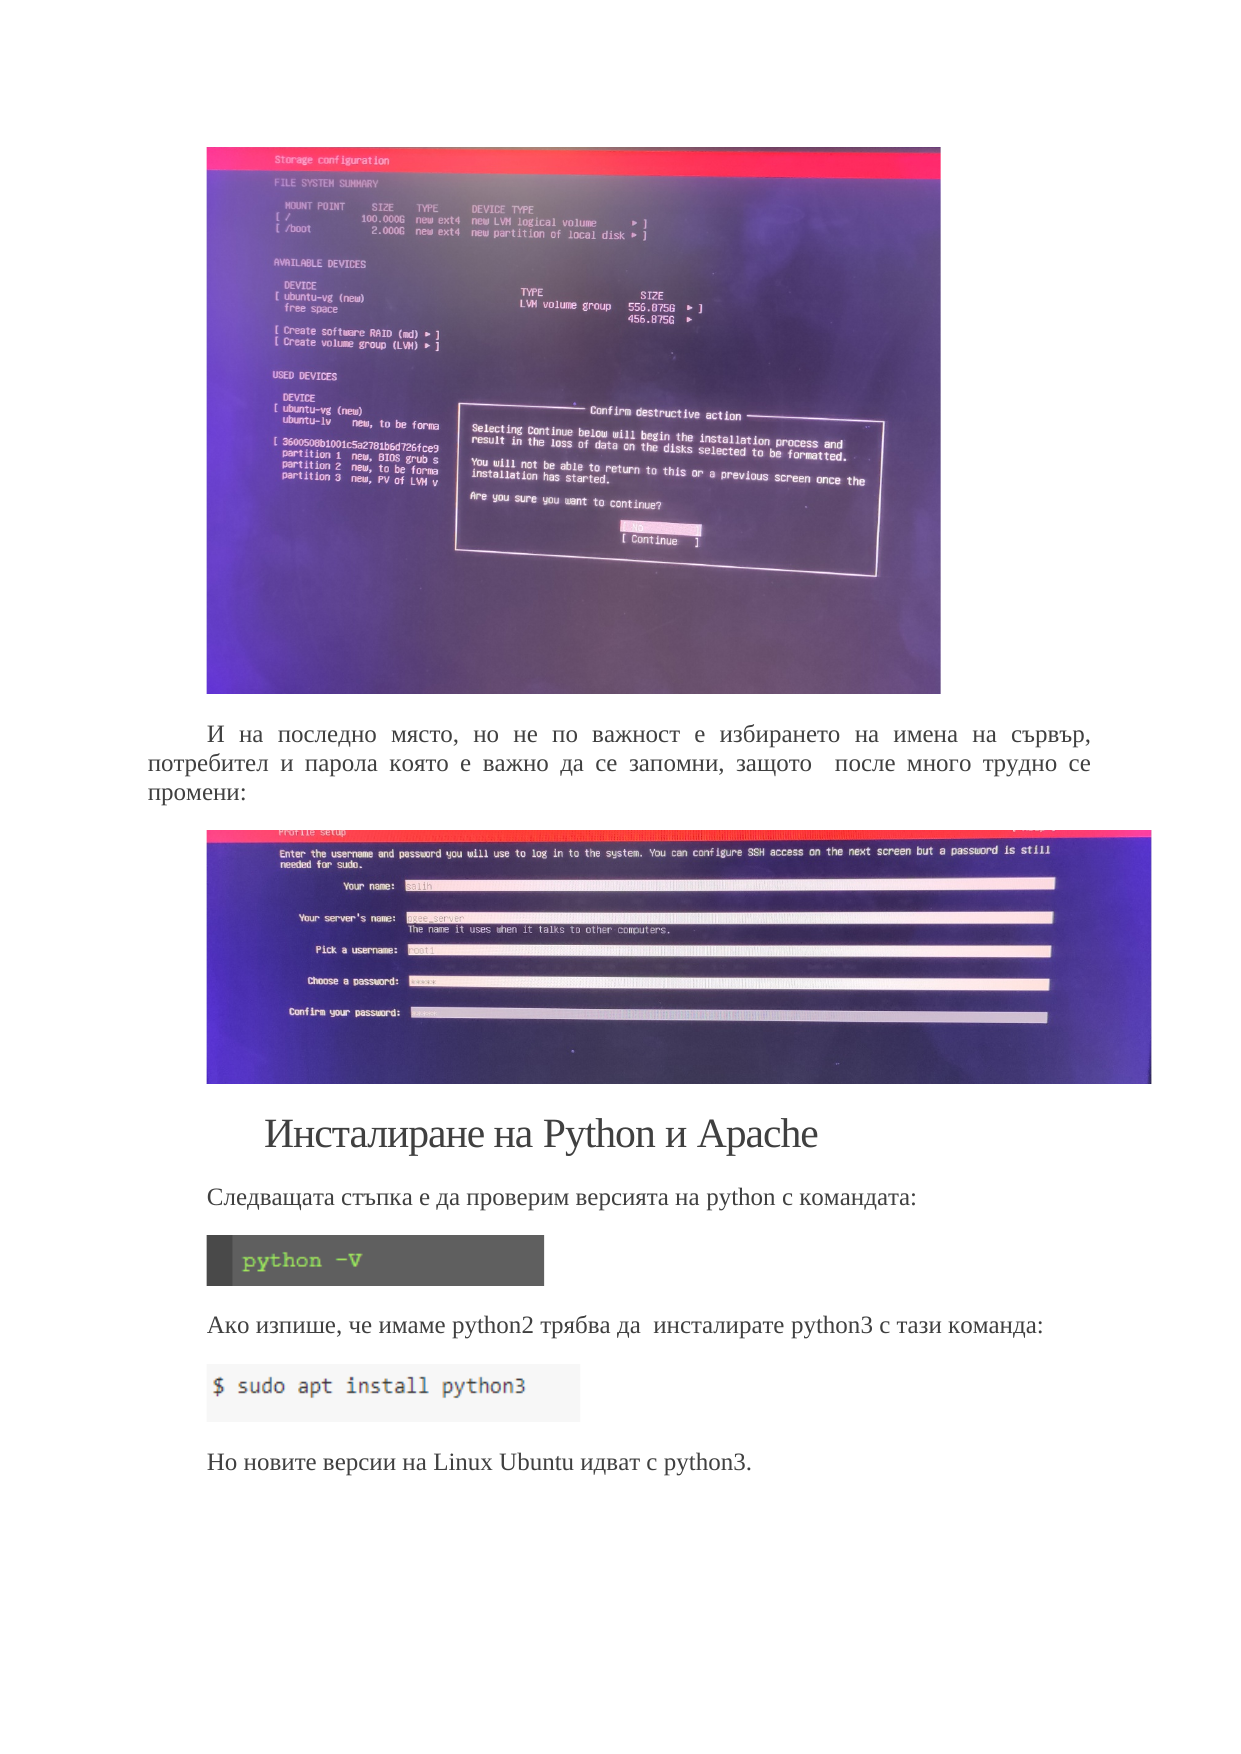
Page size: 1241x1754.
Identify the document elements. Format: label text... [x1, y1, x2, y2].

text Ако изпише, че имаме python2 трябва да инсталирате python3 с тази команда: [148, 1310, 1093, 1339]
subtitle Инсталиране на Python и Apache [148, 1109, 1093, 1157]
text Но новите версии на Linux Ubuntu идват с python3. [148, 1447, 1093, 1476]
picture [206, 1235, 545, 1286]
picture [206, 1364, 580, 1422]
picture [206, 147, 941, 694]
picture [206, 830, 1152, 1084]
text Следващата стъпка е да проверим версията на python с командата: [148, 1182, 1093, 1210]
text И на последно място, но не по важност е избирането на имена на сървър, потребител и парола която е важно да се запомни, защото после много трудно се промени: [148, 719, 1093, 805]
